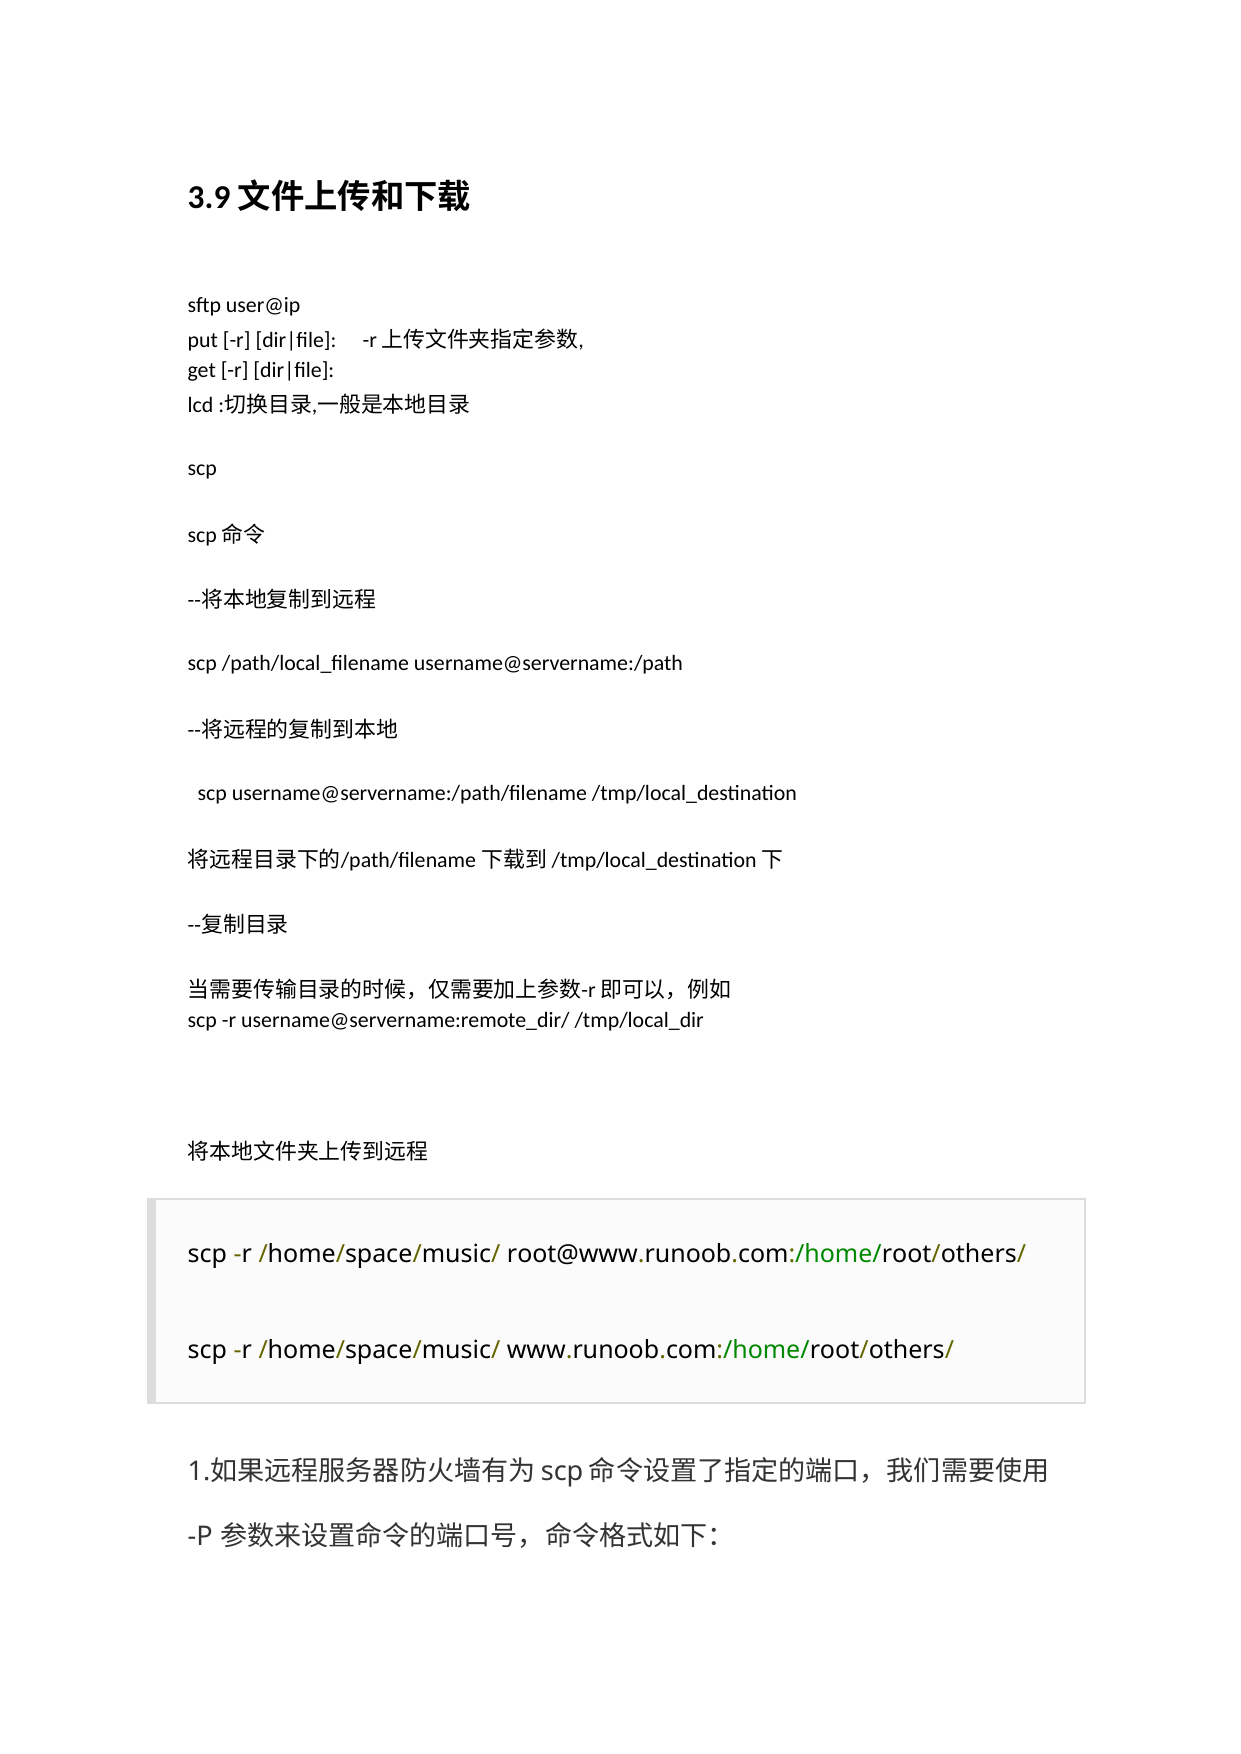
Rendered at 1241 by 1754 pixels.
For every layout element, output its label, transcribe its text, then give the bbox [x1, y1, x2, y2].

text scp /path/local_filename username@servername:/path [187, 646, 1053, 679]
text scp -r /home/space/music/ root@www.runoob.com:/home/root/others/ [156, 1200, 1084, 1285]
text 将远程目录下的/path/filename 下载到 /tmp/local_destination下 [187, 841, 1053, 874]
text scp username@servername:/path/filename /tmp/local_destination [187, 776, 1053, 809]
text get [-r] [dir|file]: [187, 354, 1053, 386]
text scp命令 [187, 516, 1053, 549]
text 当需要传输目录的时候，仅需要加上参数-r即可以，例如 [187, 971, 1053, 1004]
text 将本地文件夹上传到远程 [187, 1134, 1053, 1166]
text scp [187, 451, 1053, 484]
text scp -r username@servername:remote_dir/ /tmp/local_dir [187, 1004, 1053, 1036]
text --将远程的复制到本地 [187, 711, 1053, 744]
text sftp user@ip [187, 289, 1053, 321]
subtitle 3.9 文件上传和下载 [187, 162, 1053, 227]
text --将本地复制到远程 [187, 581, 1053, 614]
text put [-r] [dir|file]: -r上传文件夹指定参数, [187, 321, 1053, 354]
text lcd :切换目录,一般是本地目录 [187, 386, 1053, 419]
text 1.如果远程服务器防火墙有为scp命令设置了指定的端口，我们需要使用 -P 参数来设置命令的端口号，命令格式如下： [187, 1436, 1053, 1566]
text scp -r /home/space/music/ www.runoob.com:/home/root/others/ [156, 1294, 1084, 1402]
text --复制目录 [187, 906, 1053, 939]
